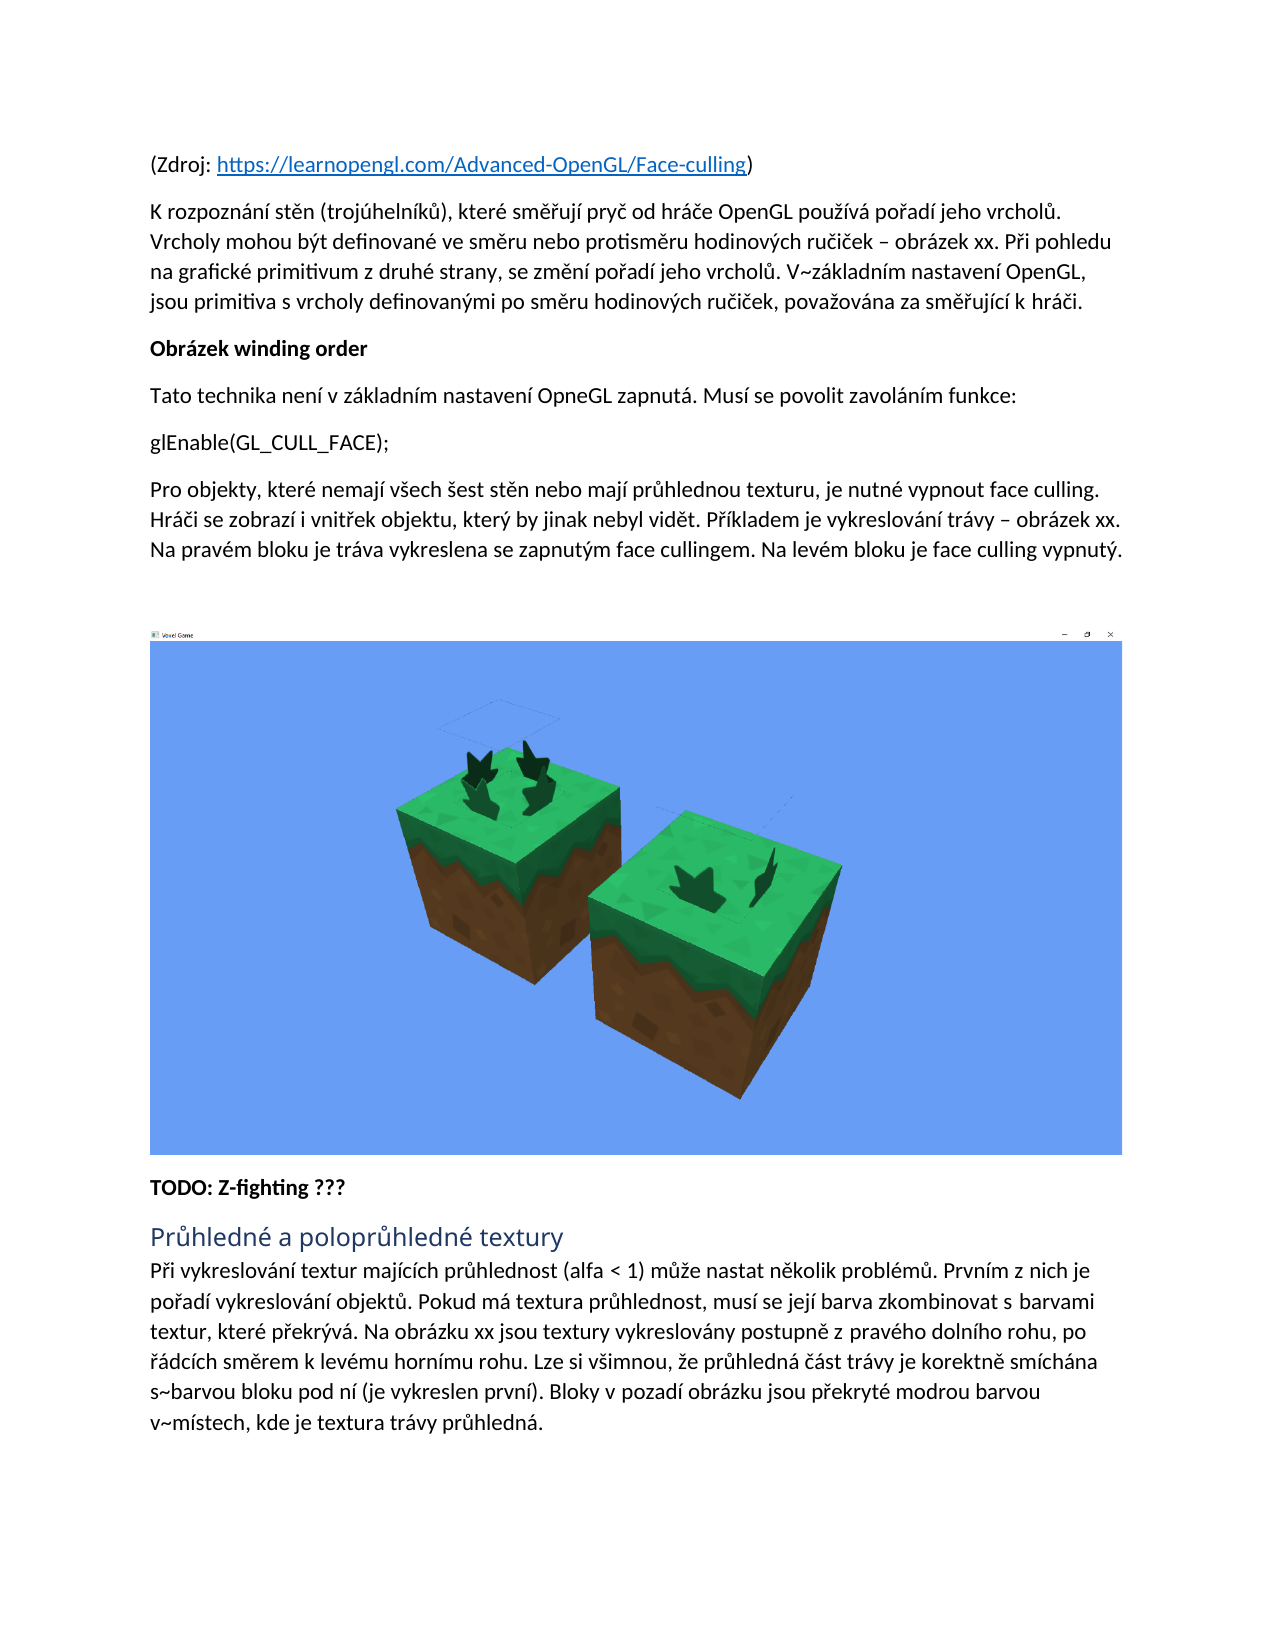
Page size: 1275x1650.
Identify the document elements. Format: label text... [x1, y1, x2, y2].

text K rozpoznání stěn (trojúhelníků), které směřují pryč od hráče OpenGL používá pořadí jeho vrcholů. Vrcholy mohou být definované ve směru nebo protisměru hodinových ručiček – obrázek xx. Při pohledu na grafické primitivum z druhé strany, se změní pořadí jeho vrcholů. V~základním nastavení OpenGL, jsou primitiva s vrcholy definovanými po směru hodinových ručiček, považována za směřující k hráči. [150, 197, 1125, 316]
picture [150, 629, 1123, 1155]
text glEnable(GL_CULL_FACE); [150, 428, 1125, 456]
text Při vykreslování textur majících průhlednost (alfa < 1) může nastat několik problémů. Prvním z nich je pořadí vykreslování objektů. Pokud má textura průhlednost, musí se její barva zkombinovat s barvami textur, které překrývá. Na obrázku xx jsou textury vykreslovány postupně z pravého dolního rohu, po řádcích směrem k levému hornímu rohu. Lze si všimnou, že průhledná část trávy je korektně smíchána s~barvou bloku pod ní (je vykreslen první). Bloky v pozadí obrázku jsou překryté modrou barvou v~místech, kde je textura trávy průhledná. [150, 1257, 1125, 1436]
text Pro objekty, které nemají všech šest stěn nebo mají průhlednou texturu, je nutné vypnout face culling. Hráči se zobrazí i vnitřek objektu, který by jinak nebyl vidět. Příkladem je vykreslování trávy – obrázek xx. Na pravém bloku je tráva vykreslena se zapnutým face cullingem. Na levém bloku je face culling vypnutý. [150, 475, 1125, 563]
subtitle Průhledné a poloprůhledné textury [150, 1220, 1125, 1254]
text Obrázek winding order [150, 334, 1125, 362]
text (Zdroj: https://learnopengl.com/Advanced-OpenGL/Face-culling) [150, 150, 1125, 178]
text Tato technika není v základním nastavení OpneGL zapnutá. Musí se povolit zavoláním funkce: [150, 381, 1125, 409]
text TODO: Z-fighting ??? [150, 1173, 1125, 1201]
